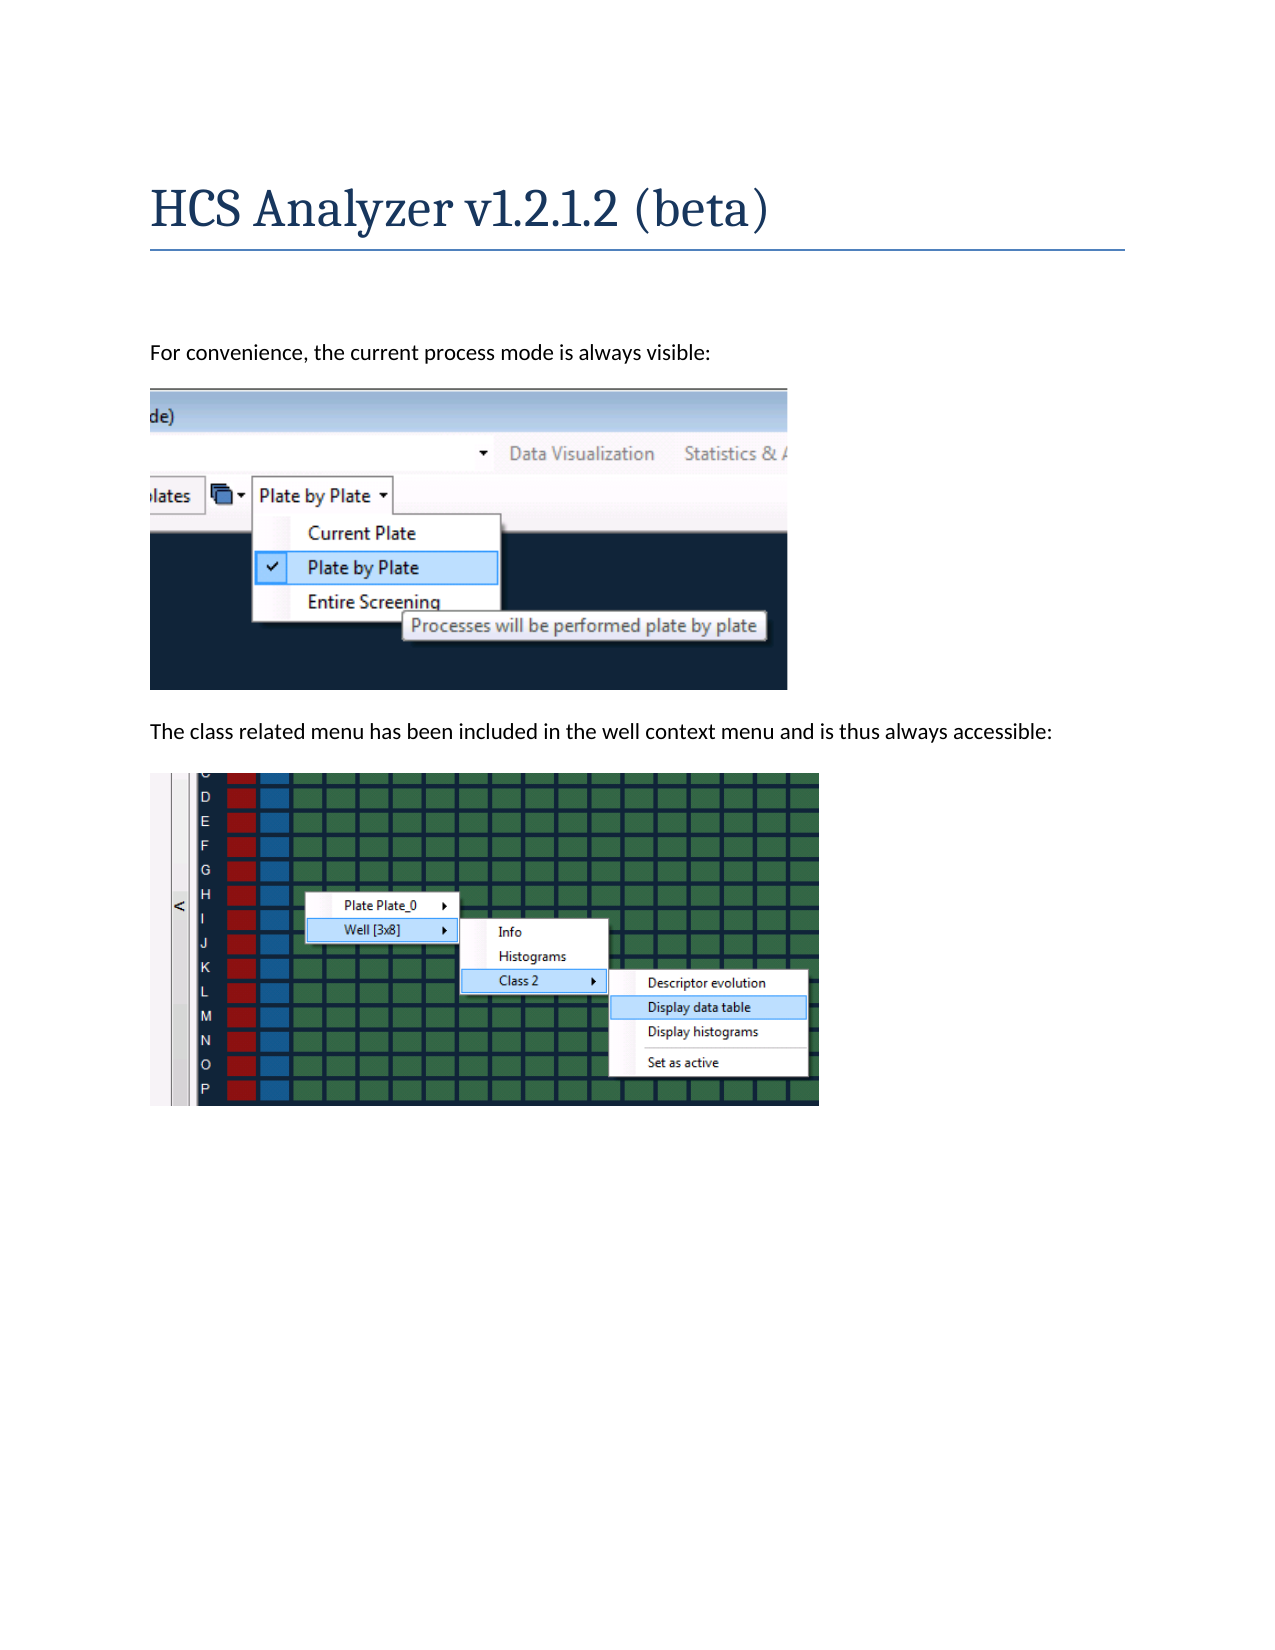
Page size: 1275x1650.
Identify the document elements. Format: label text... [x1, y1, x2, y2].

text The class related menu has been included in the well context menu and is thus always accessible: [150, 717, 1125, 746]
picture [150, 773, 819, 1106]
text For convenience, the current process mode is always visible: [150, 338, 1125, 366]
title HCS Analyzer v1.2.1.2 (beta) [150, 178, 1125, 249]
picture [150, 366, 788, 690]
